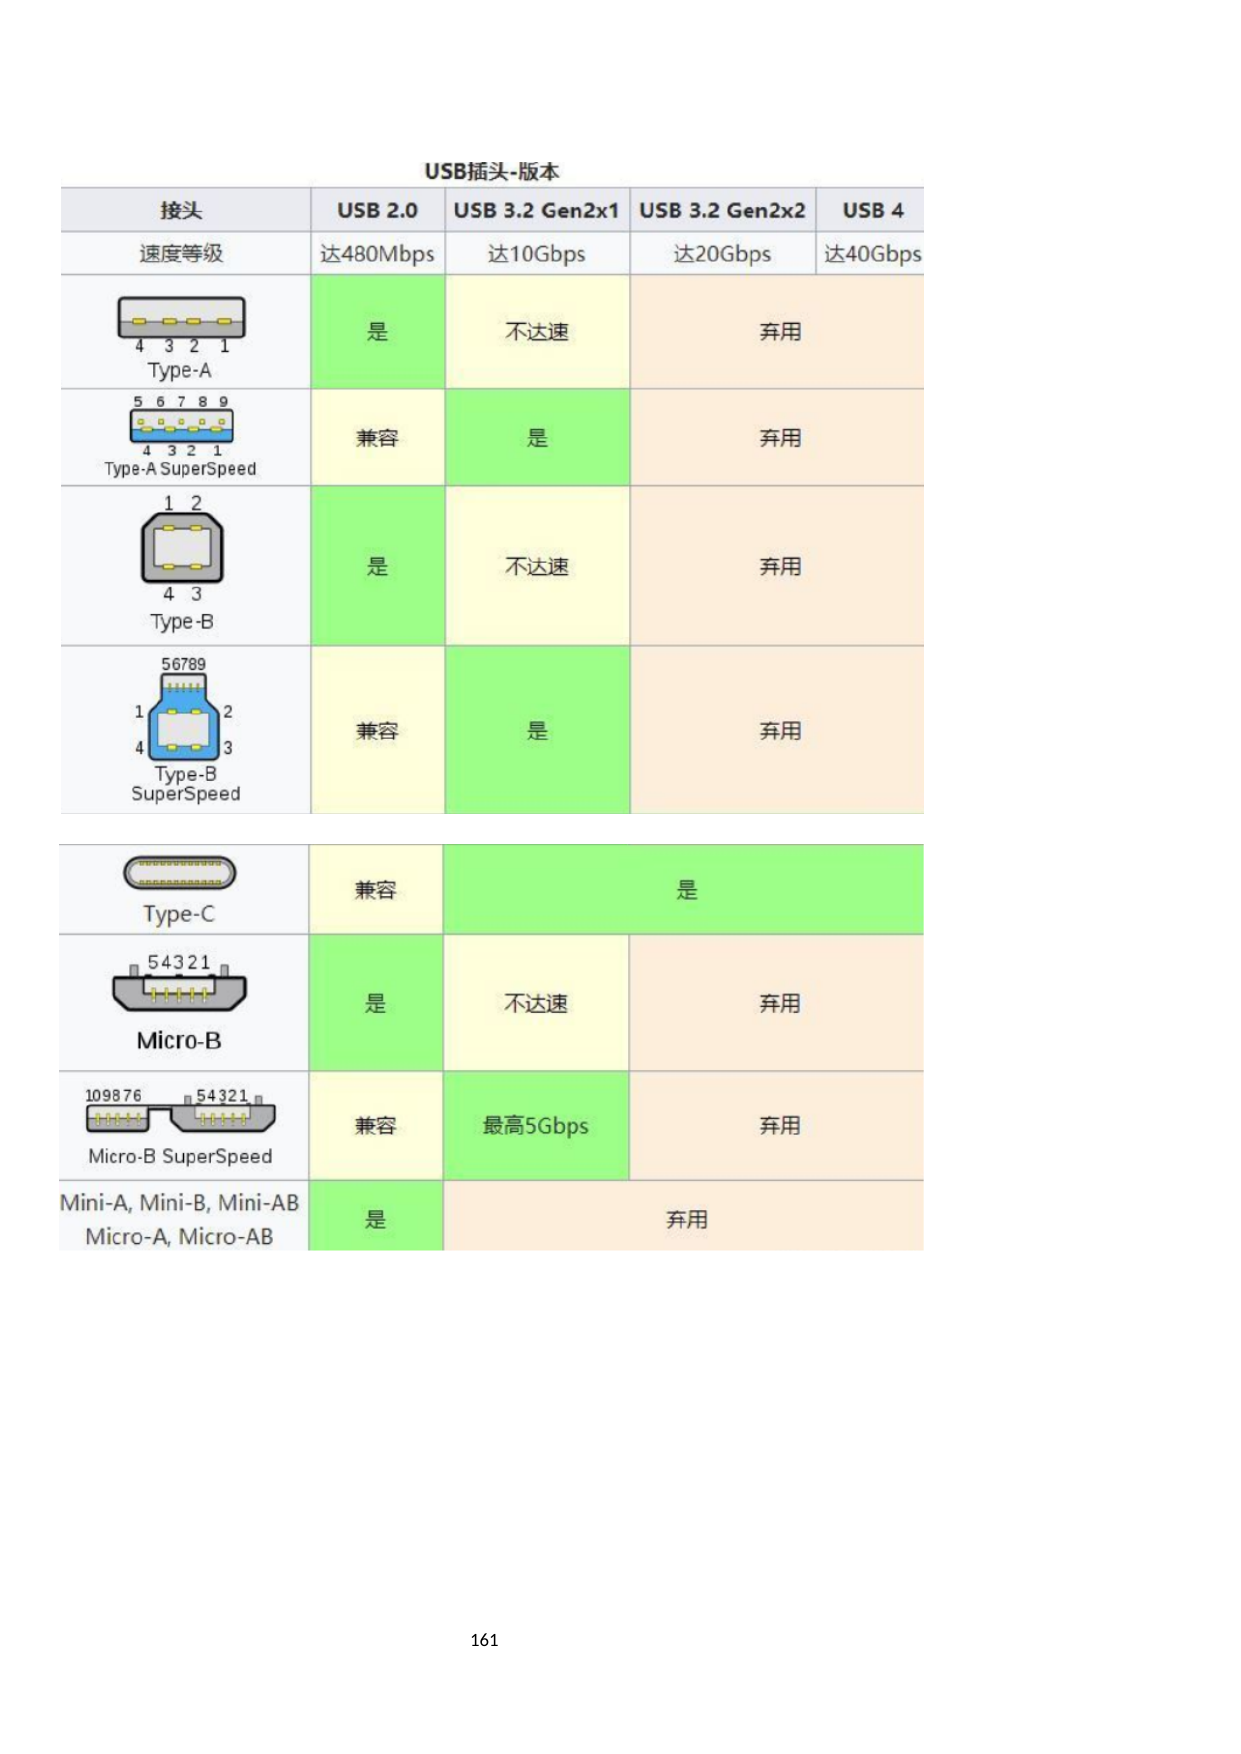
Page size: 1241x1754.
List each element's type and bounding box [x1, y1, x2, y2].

picture [59, 162, 924, 814]
picture [59, 844, 924, 1251]
